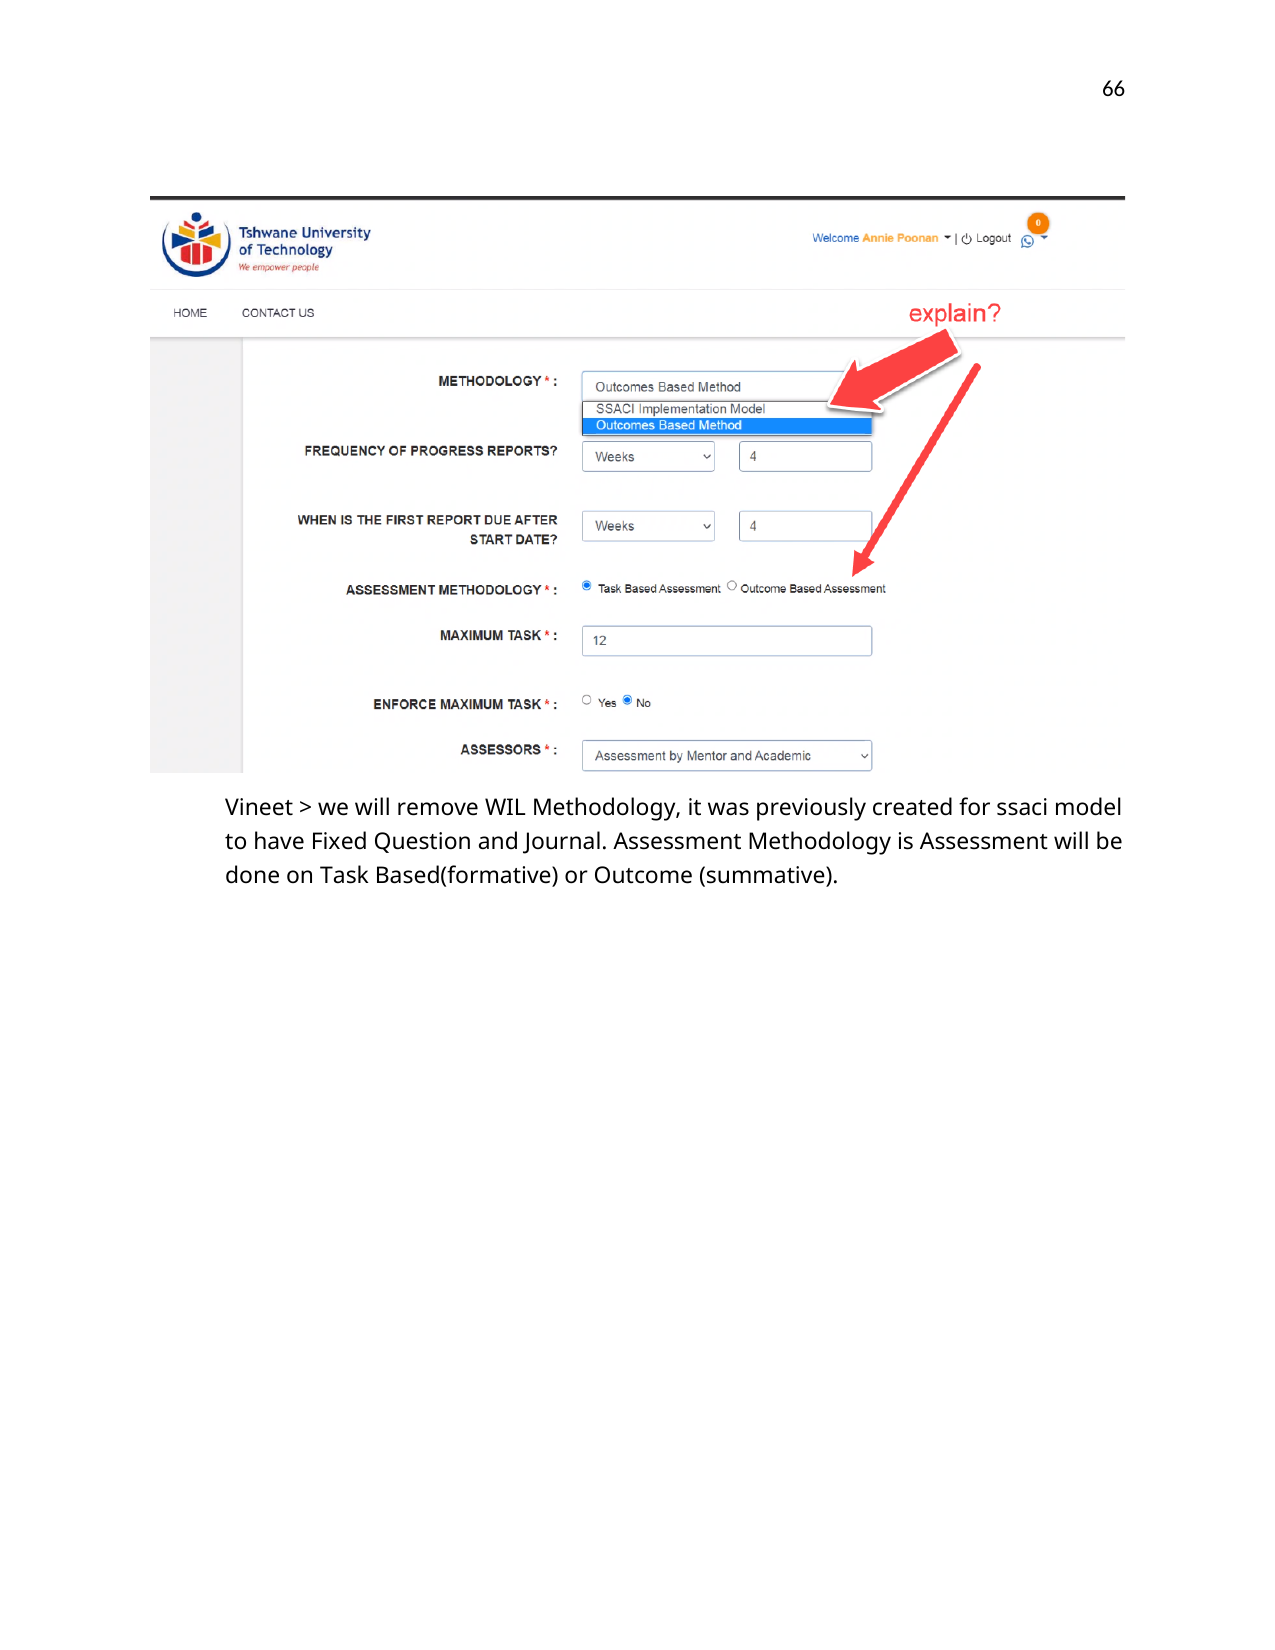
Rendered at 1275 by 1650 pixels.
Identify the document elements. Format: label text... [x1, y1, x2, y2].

picture [150, 196, 1125, 773]
list Vineet > we will remove WIL Methodology, it was previously created for ssaci model to have Fixed Question and Journal. Assessment Methodology is Assessment will be done on Task Based(formative) or Outcome (summative). [225, 791, 1125, 890]
